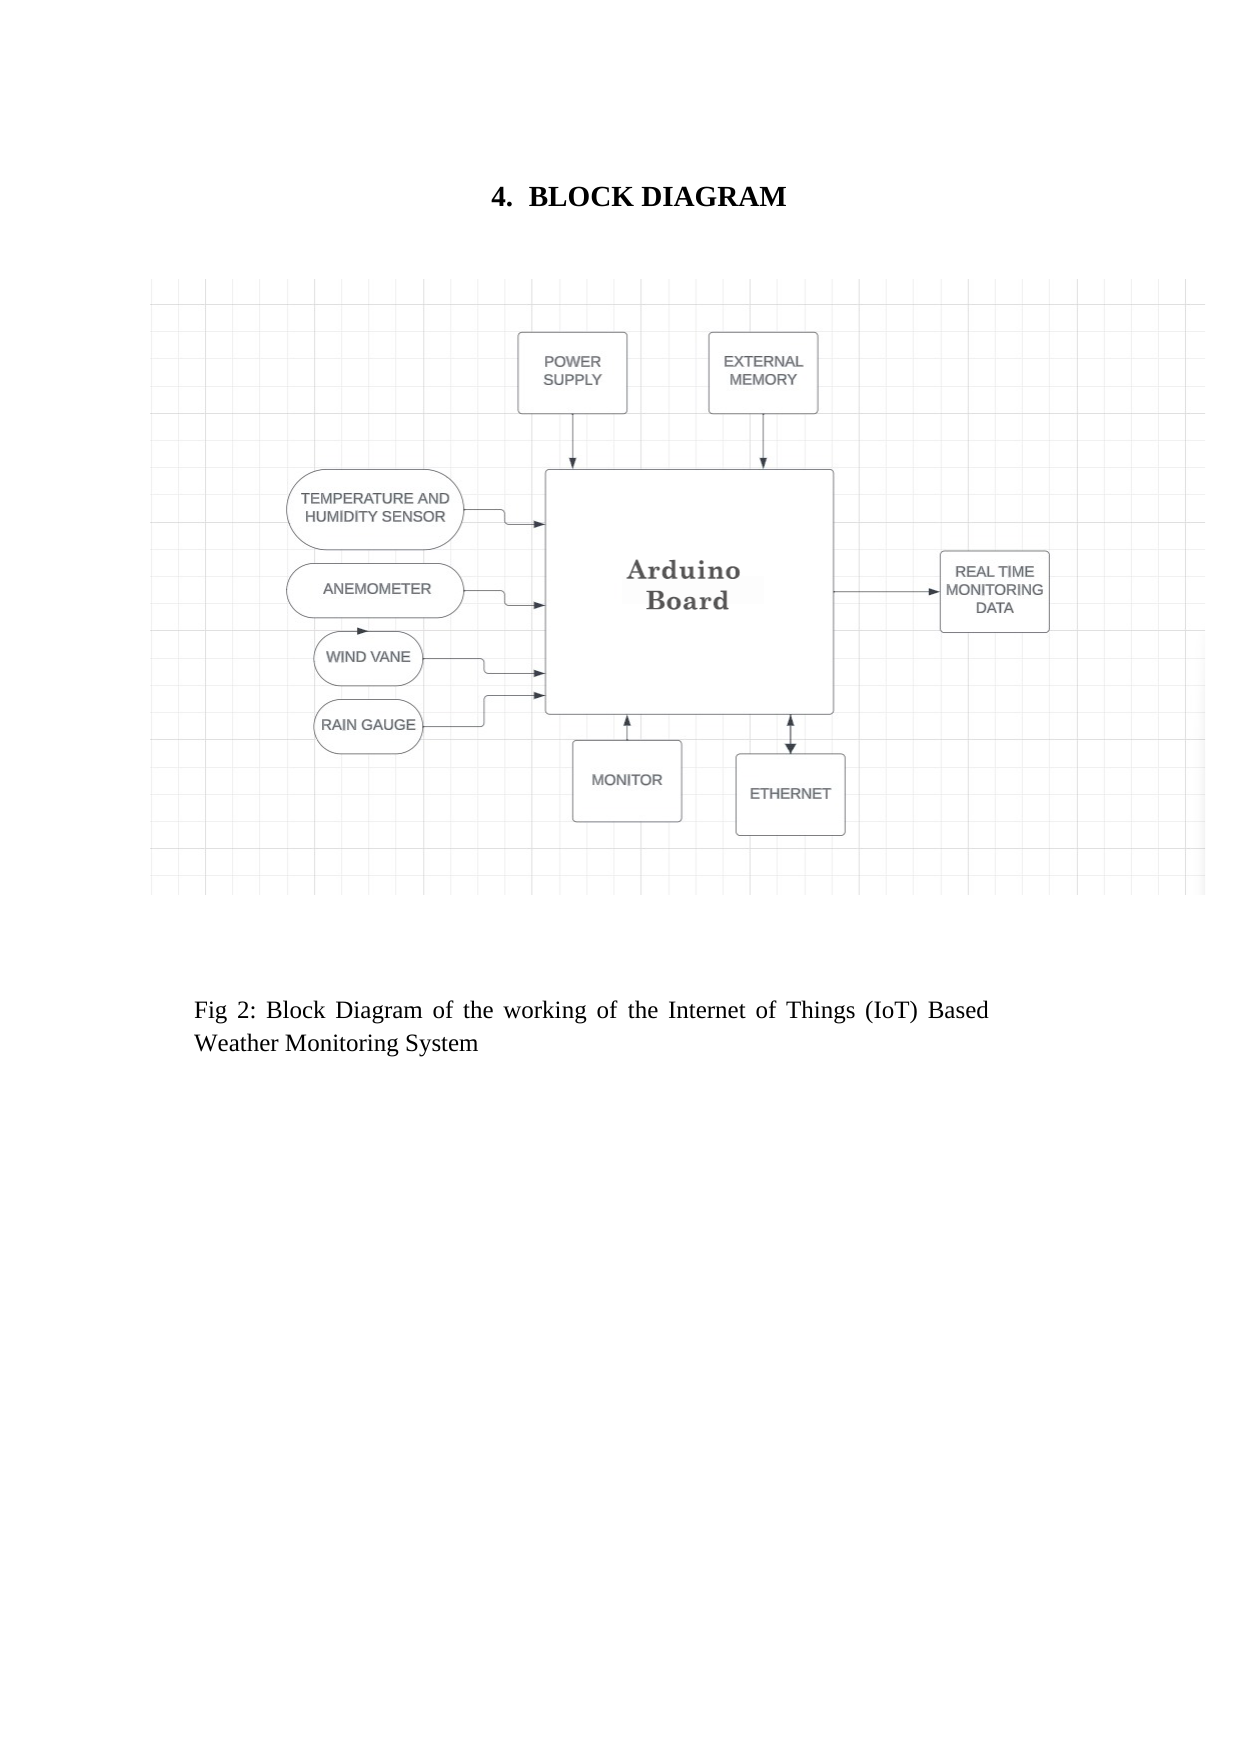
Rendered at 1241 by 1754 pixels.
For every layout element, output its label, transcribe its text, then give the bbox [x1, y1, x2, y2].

subtitle BLOCK DIAGRAM [187, 179, 1090, 212]
picture [150, 279, 1205, 895]
text Fig 2: Block Diagram of the working of the Internet of Things (IoT) Based Weather Monitoring System [194, 995, 990, 1057]
